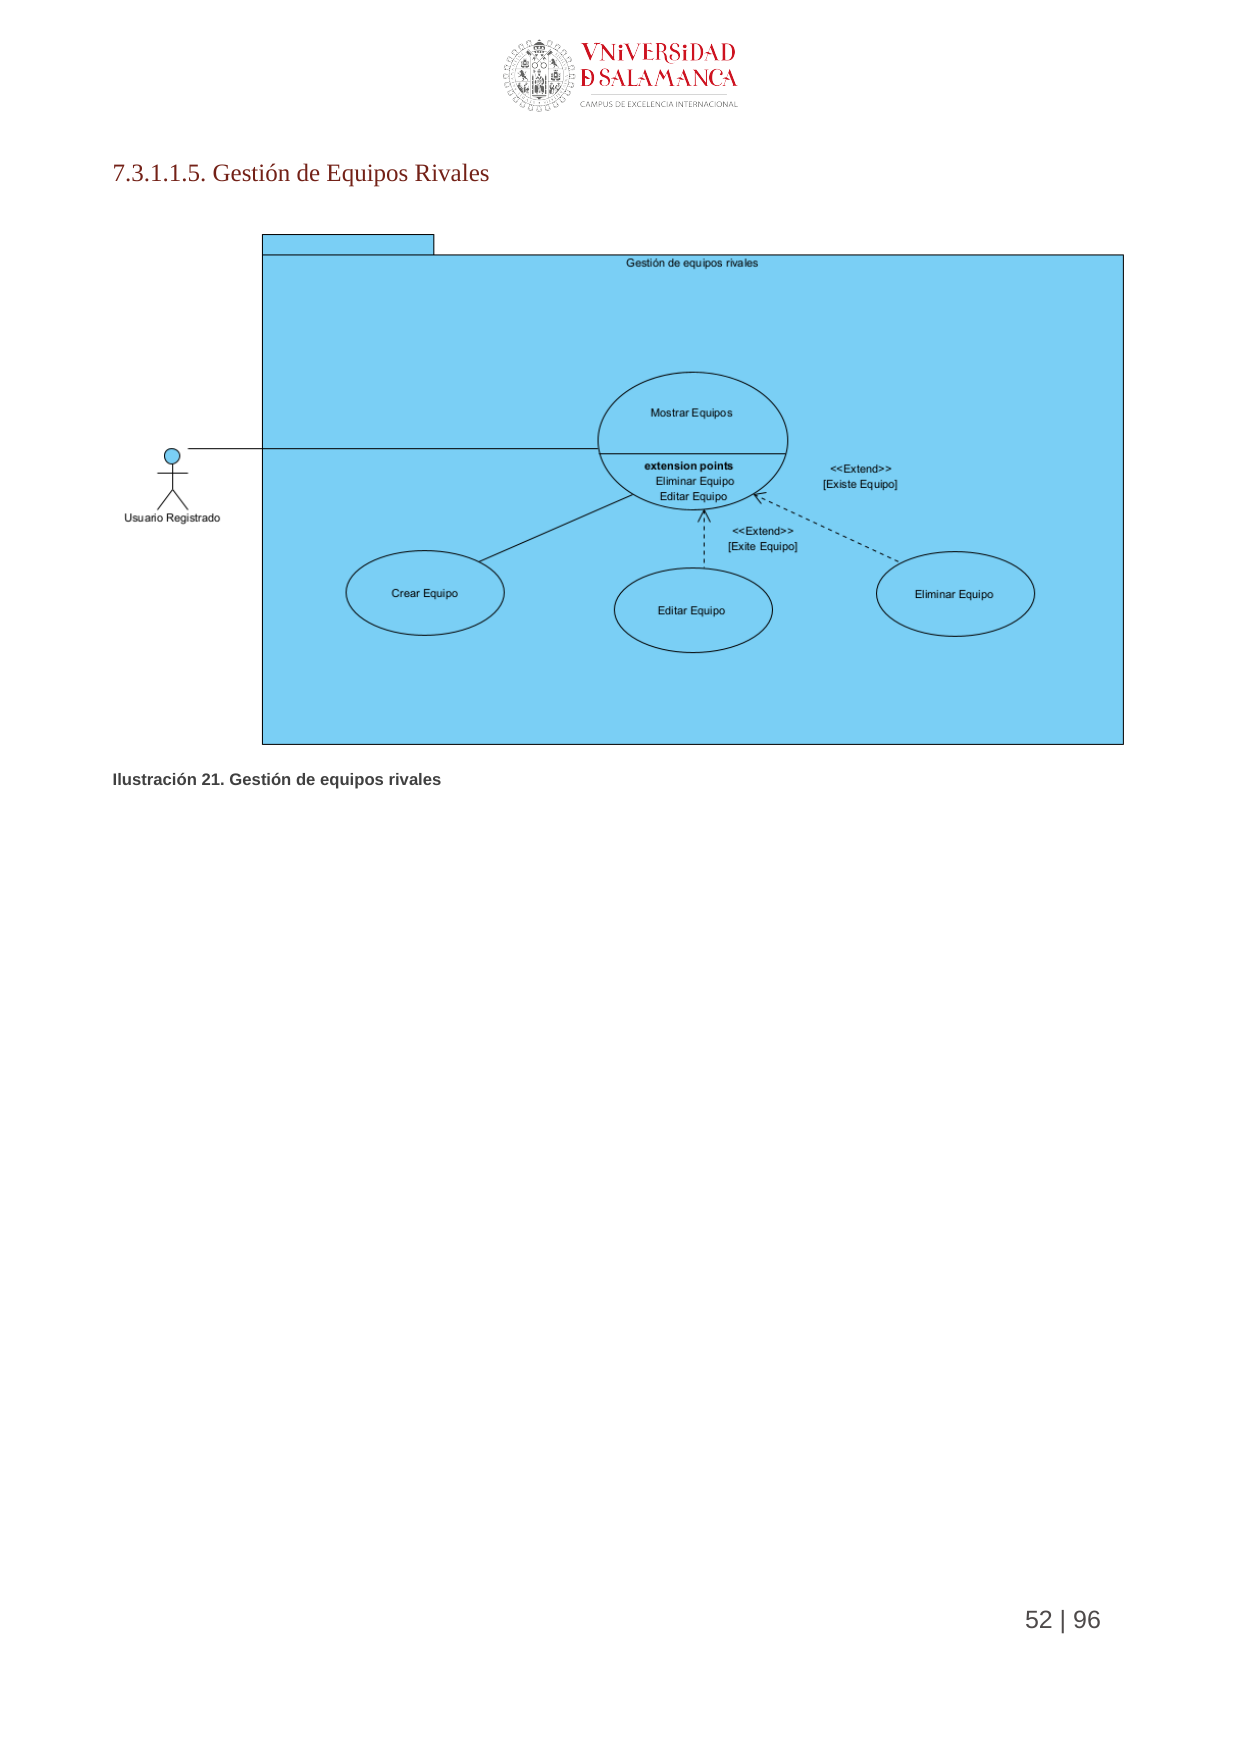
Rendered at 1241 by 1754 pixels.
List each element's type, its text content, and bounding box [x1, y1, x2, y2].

picture [499, 36, 742, 116]
subtitle 7.3.1.1.5. Gestión de Equipos Rivales [112, 158, 1128, 187]
picture [112, 232, 1128, 749]
